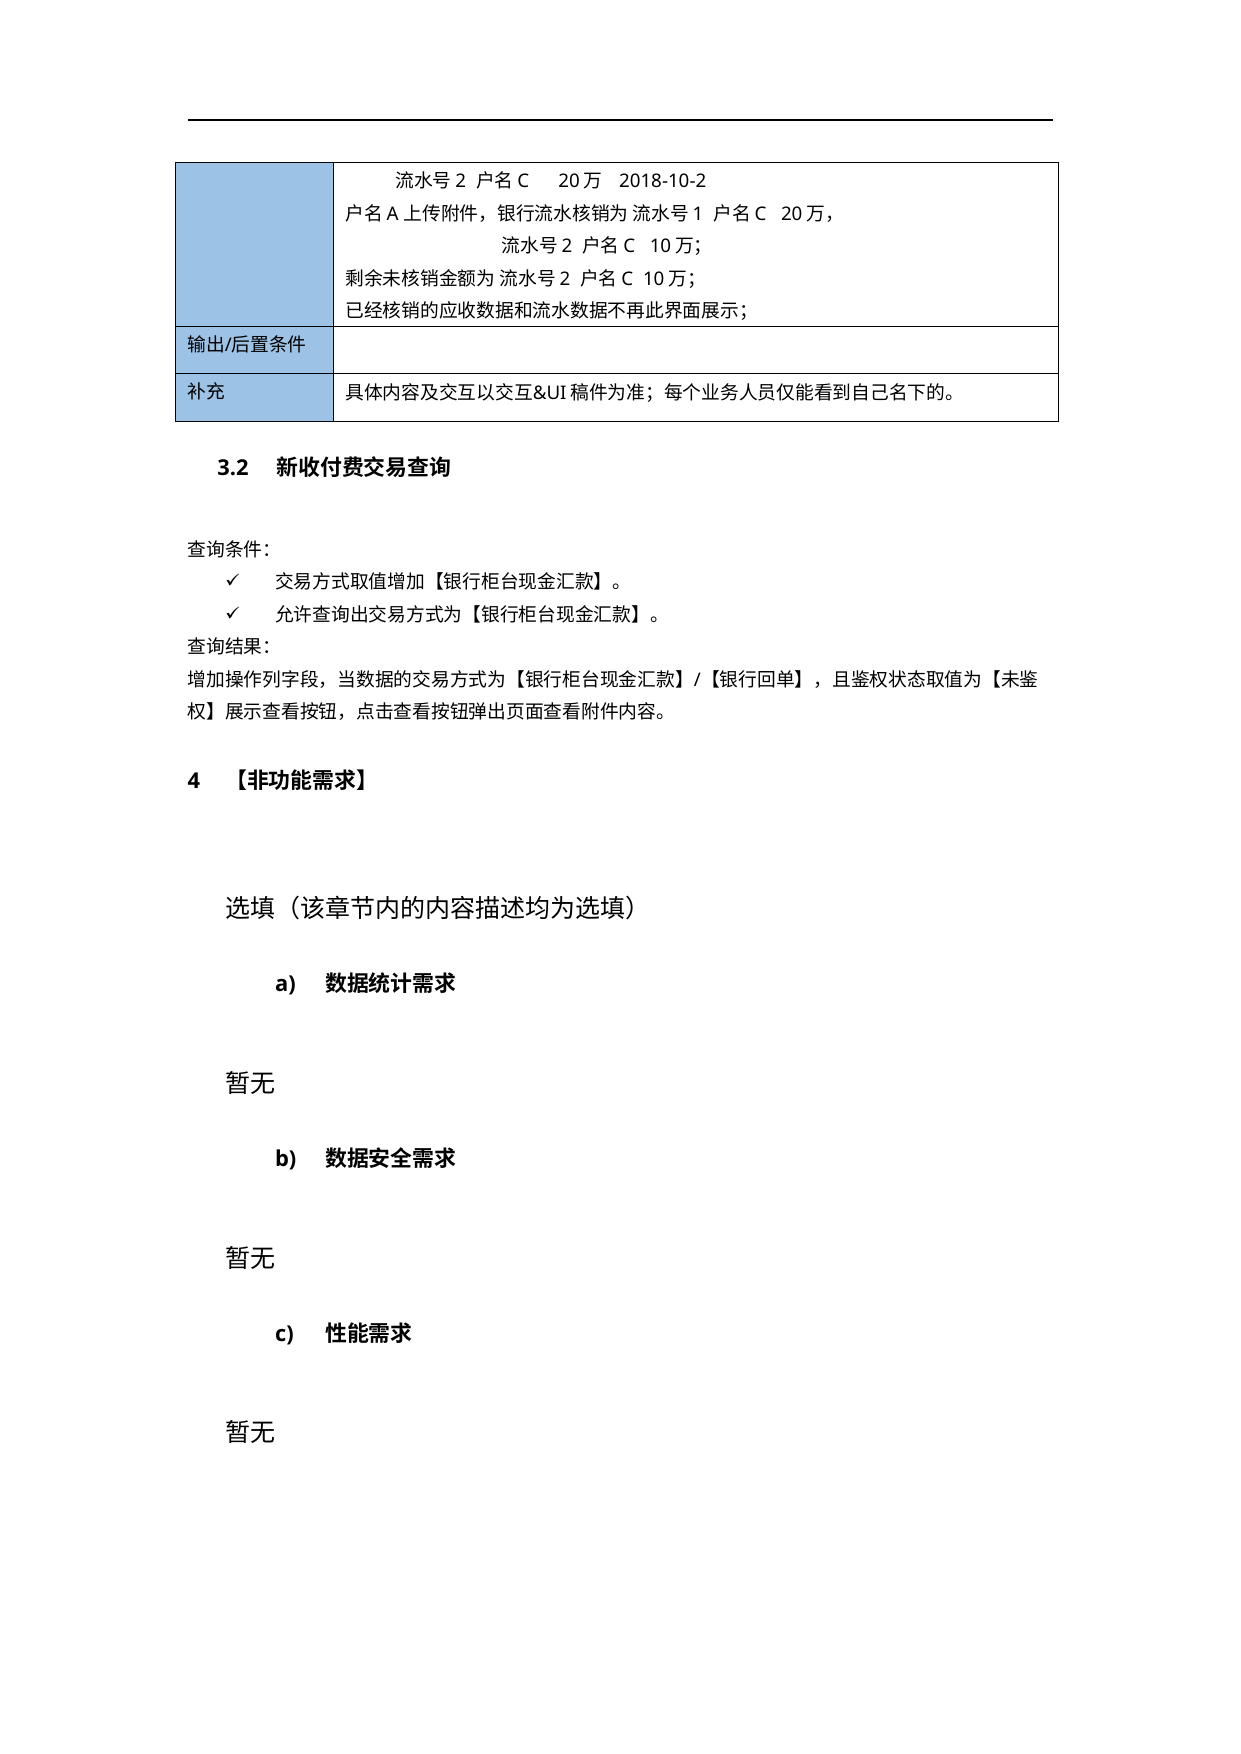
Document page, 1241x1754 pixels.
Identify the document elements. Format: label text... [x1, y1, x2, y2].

text 选填（该章节内的内容描述均为选填） [187, 874, 1053, 939]
subtitle 性能需求 [275, 1316, 1053, 1348]
subtitle 数据统计需求 [275, 966, 1053, 999]
list 允许查询出交易方式为【银行柜台现金汇款】。 [187, 597, 1053, 629]
table_cell 具体内容及交互以交互&UI稿件为准；每个业务人员仅能看到自己名下的。 [334, 374, 1058, 421]
text 暂无 [187, 1224, 1053, 1289]
text 暂无 [187, 1049, 1053, 1114]
text 查询条件： [187, 532, 1053, 564]
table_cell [334, 163, 1058, 326]
subtitle 【非功能需求】 [187, 762, 1053, 795]
table_cell [334, 327, 1058, 373]
subtitle 新收付费交易查询 [217, 449, 1053, 482]
table_cell 补充 [176, 374, 333, 421]
text 暂无 [187, 1398, 1053, 1463]
list 交易方式取值增加【银行柜台现金汇款】。 [187, 564, 1053, 597]
subtitle 数据安全需求 [275, 1141, 1053, 1173]
text 增加操作列字段，当数据的交易方式为【银行柜台现金汇款】/【银行回单】，且鉴权状态取值为【未鉴权】展示查看按钮，点击查看按钮弹出页面查看附件内容。 [187, 662, 1053, 727]
text 查询结果： [187, 629, 1053, 662]
table_cell 输出/后置条件 [176, 327, 333, 373]
table_cell 需求描述 [176, 163, 333, 326]
